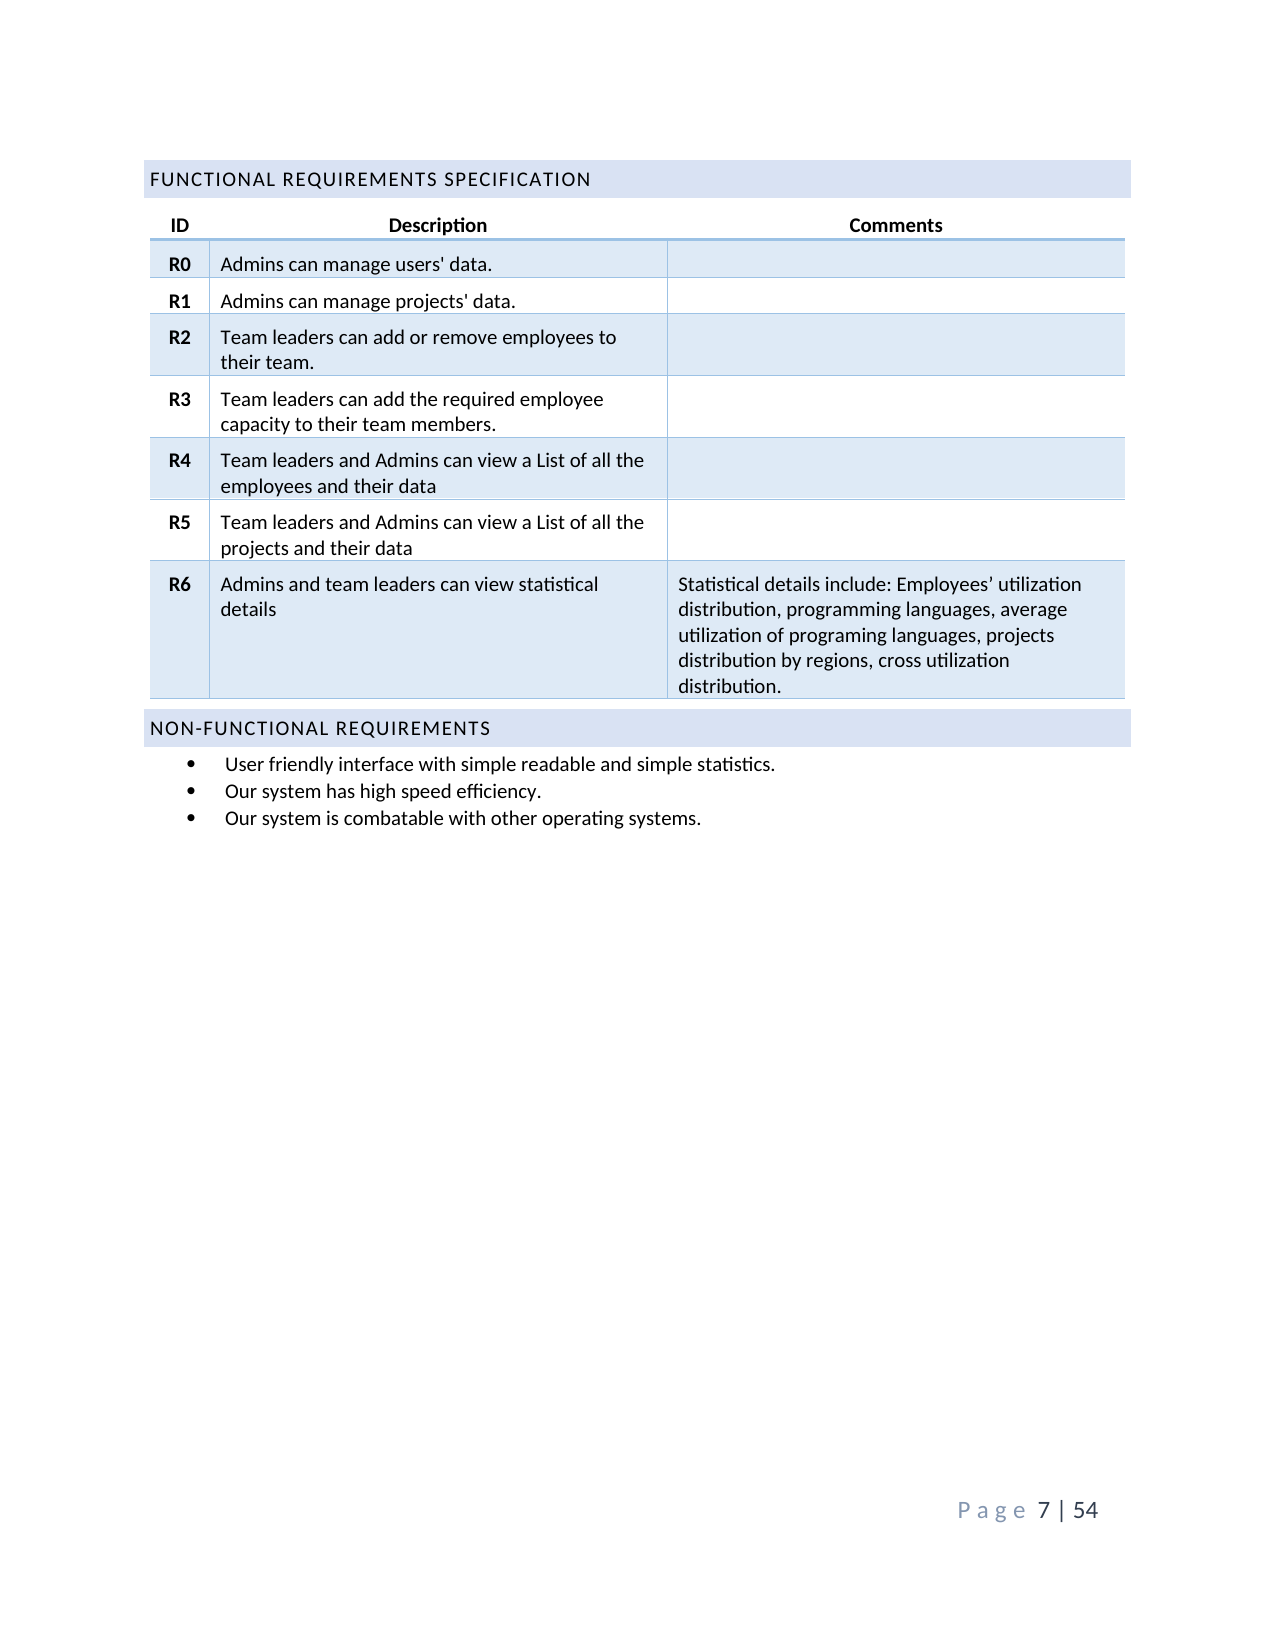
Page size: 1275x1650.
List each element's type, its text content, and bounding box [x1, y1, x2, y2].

table_header Comments [667, 202, 1125, 238]
table_cell R1 [150, 278, 209, 313]
table_cell Statistical details include: Employees’ utilization distribution, programming languages, average utilization of programing languages, projects distribution by regions, cross utilization distribution. [668, 561, 1125, 698]
table_cell R5 [150, 500, 209, 560]
table_cell Admins can manage users' data. [210, 241, 667, 277]
table_cell [668, 500, 1125, 560]
subtitle Functional Requirements Specification [150, 167, 1125, 192]
table_cell Team leaders can add or remove employees to their team. [210, 314, 667, 375]
table_cell Team leaders and Admins can view a List of all the employees and their data [210, 438, 667, 498]
table_cell Team leaders and Admins can view a List of all the projects and their data [210, 500, 667, 560]
table_cell R0 [150, 241, 209, 277]
table_cell R4 [150, 438, 209, 498]
list Our system has high speed efficiency. [187, 778, 1125, 803]
table_cell [668, 241, 1125, 277]
table_header Description [209, 202, 667, 238]
table_cell [668, 314, 1125, 375]
table_cell R2 [150, 314, 209, 375]
table_cell [668, 376, 1125, 437]
table_cell Team leaders can add the required employee capacity to their team members. [210, 376, 667, 437]
list Our system is combatable with other operating systems. [187, 805, 1125, 830]
table_cell Admins and team leaders can view statistical details [210, 561, 667, 698]
table_header ID [150, 202, 209, 238]
table_cell Admins can manage projects' data. [210, 278, 667, 313]
table_cell [668, 278, 1125, 313]
table_cell R6 [150, 561, 209, 698]
table_cell R3 [150, 376, 209, 437]
table_cell [668, 438, 1125, 498]
subtitle Non-Functional Requirements [150, 716, 1125, 741]
list User friendly interface with simple readable and simple statistics. [187, 751, 1125, 776]
